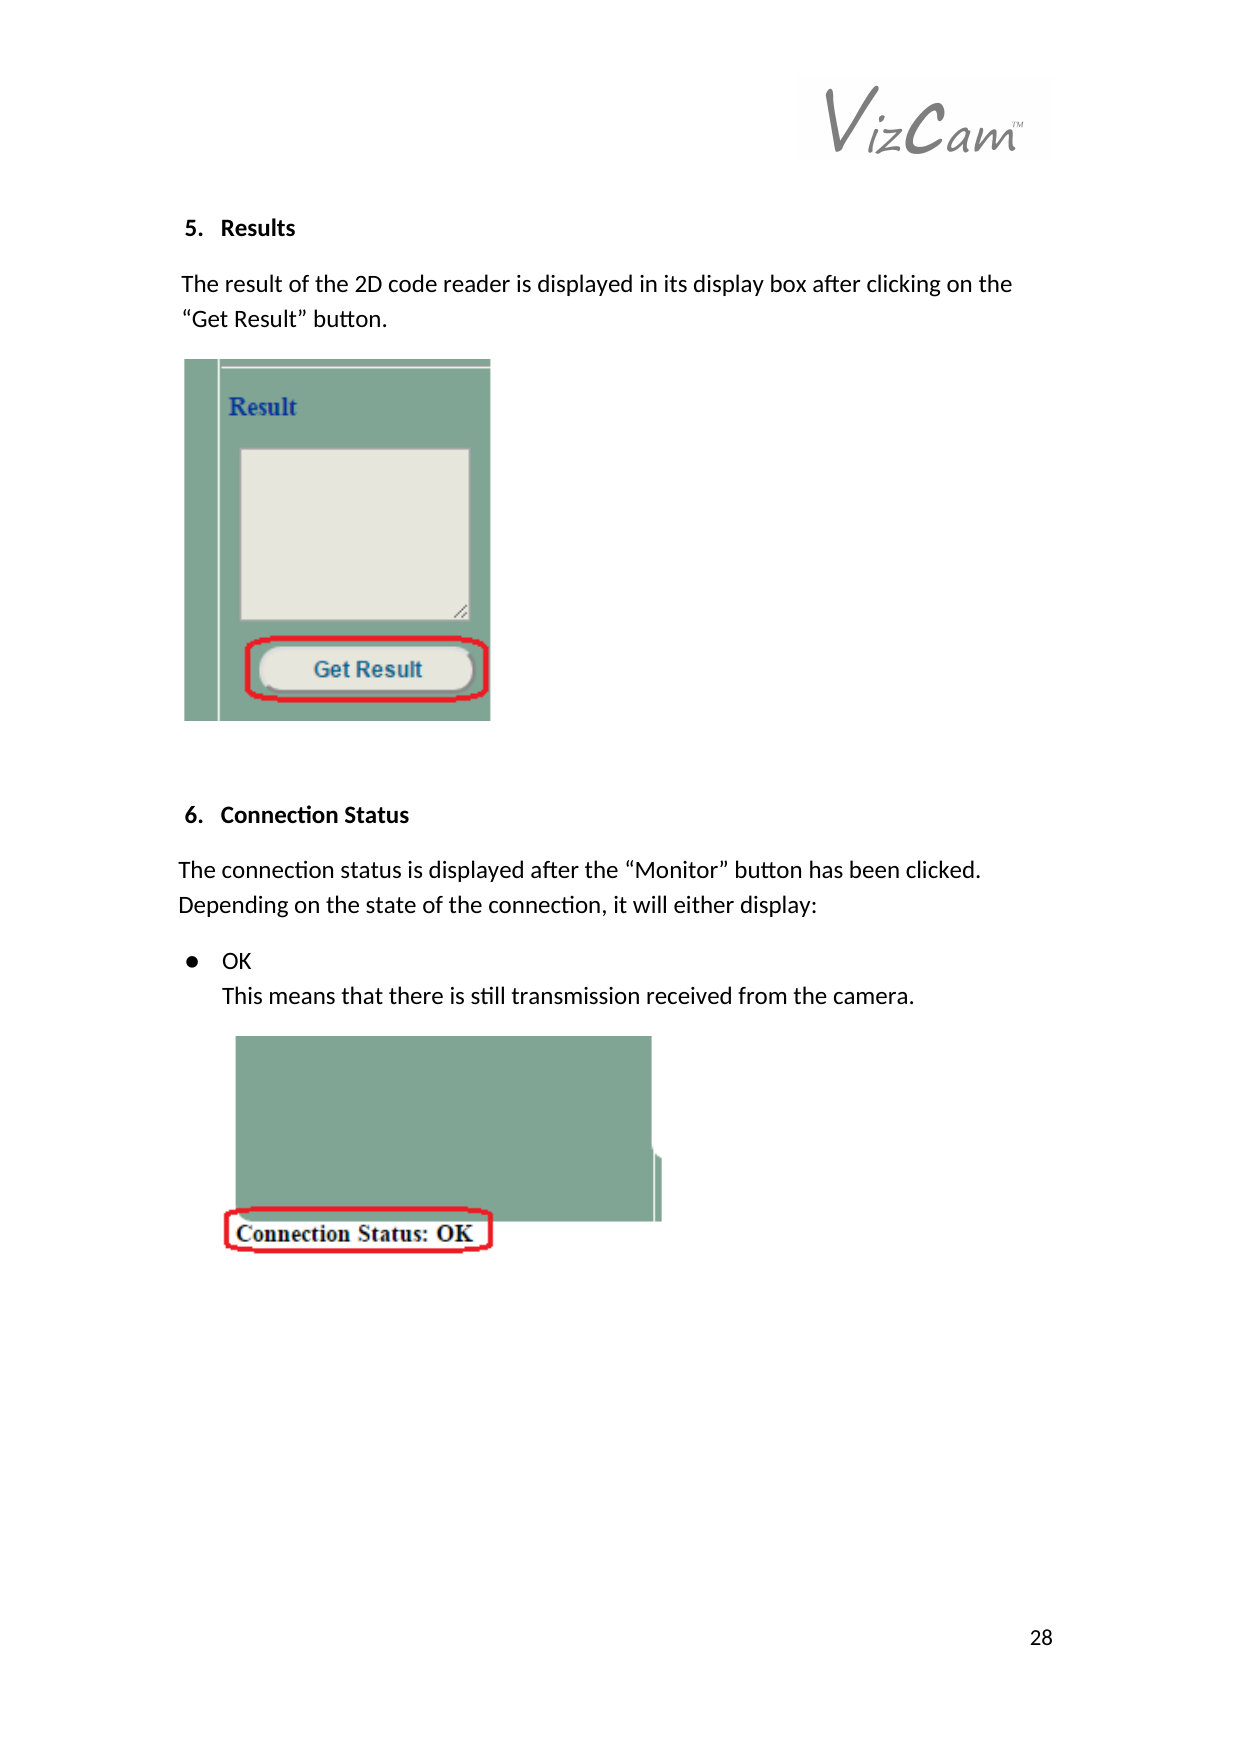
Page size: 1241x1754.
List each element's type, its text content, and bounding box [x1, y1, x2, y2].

text 5. Results [184, 212, 1053, 243]
picture [221, 1036, 662, 1257]
text This means that there is still transmission received from the camera. [147, 980, 1053, 1011]
text The result of the 2D code reader is displayed in its display box after clicking on the “Get Result” button. [181, 268, 1053, 334]
picture [184, 359, 515, 721]
text 6. Connection Status [184, 799, 1053, 829]
list OK [184, 945, 1053, 976]
text The connection status is displayed after the “Monitor” button has been clicked. Depending on the state of the connection, it will either display: [178, 854, 1053, 920]
picture [798, 75, 1053, 160]
